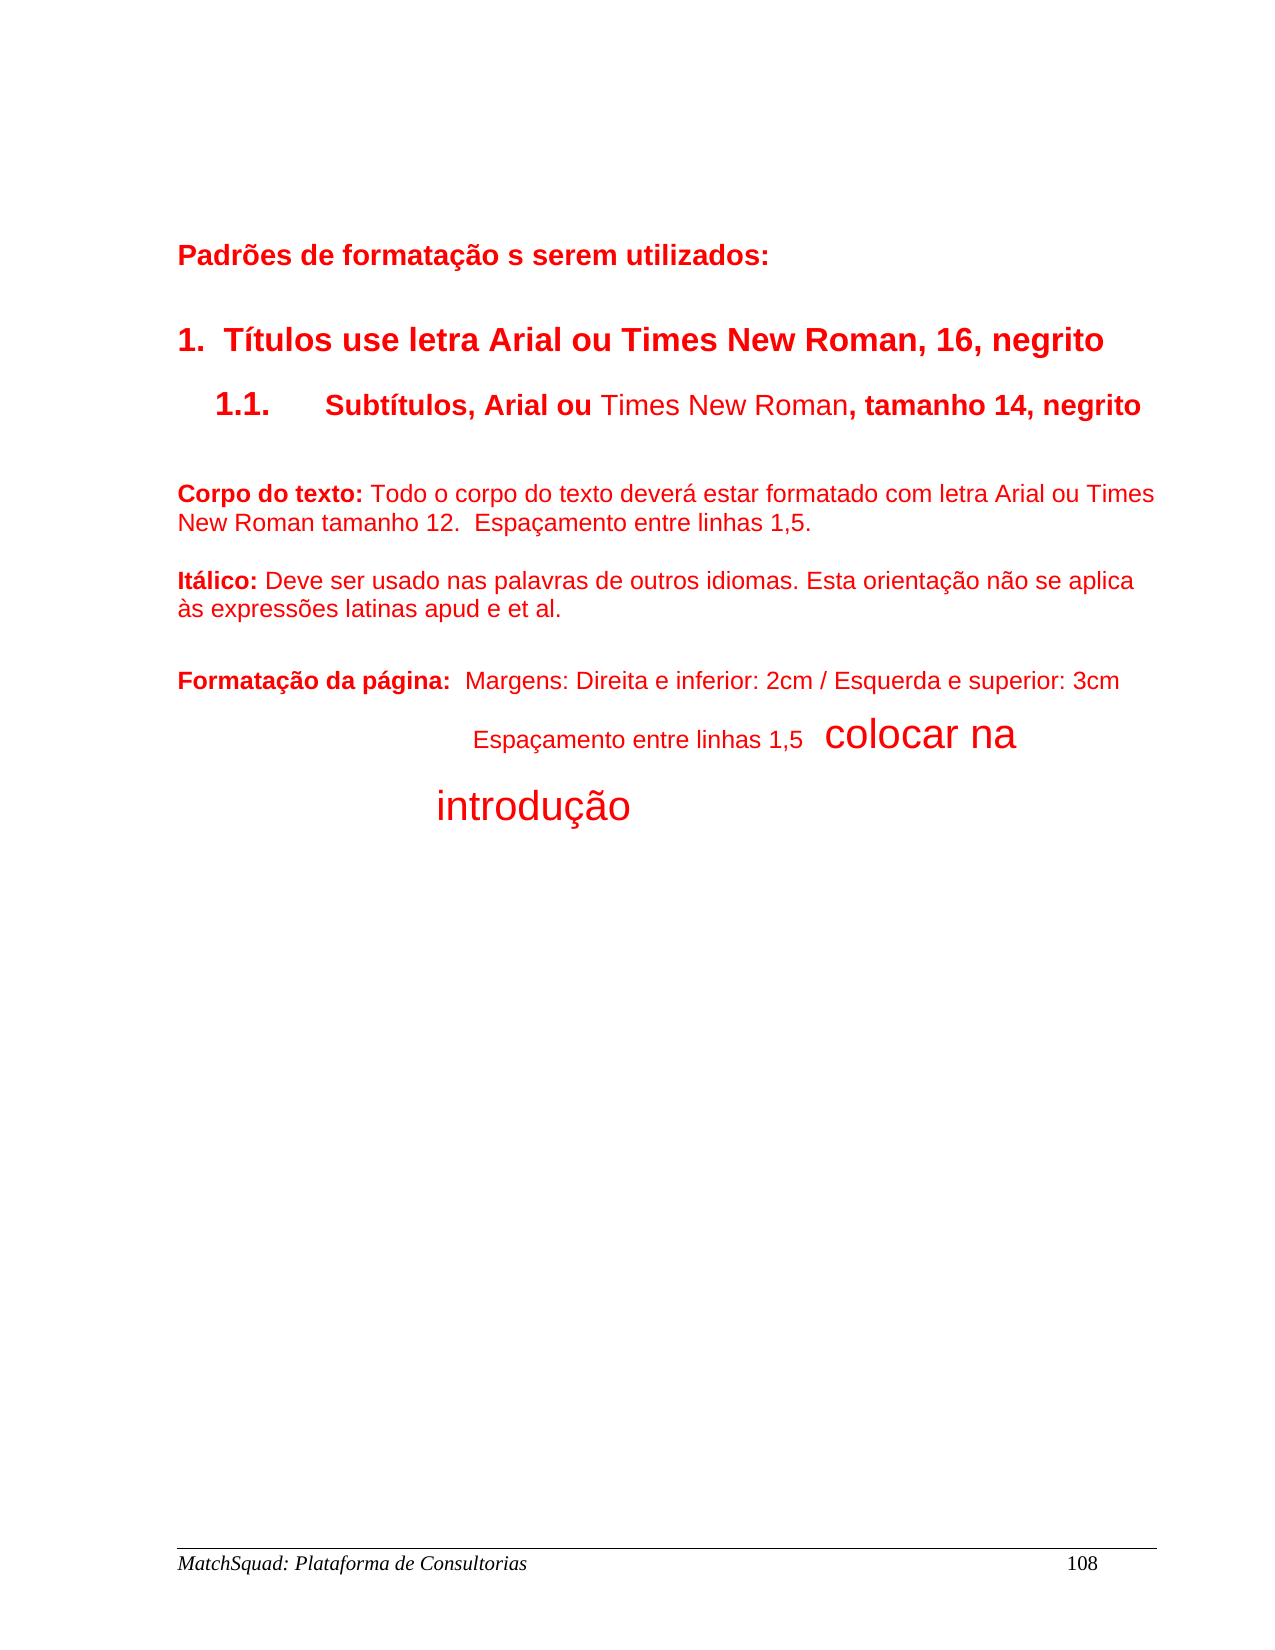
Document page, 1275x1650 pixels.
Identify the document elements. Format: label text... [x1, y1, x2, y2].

text Itálico: Deve ser usado nas palavras de outros idiomas. Esta orientação não se aplica às expressões latinas apud e et al. [177, 566, 1157, 623]
text Corpo do texto: Todo o corpo do texto deverá estar formatado com letra Arial ou Times New Roman tamanho 12. Espaçamento entre linhas 1,5. [177, 479, 1157, 537]
text Espaçamento entre linhas 1,5 colocar na introdução [436, 709, 1157, 829]
text Formatação da página: Margens: Direita e inferior: 2cm / Esquerda e superior: 3cm [177, 666, 1157, 695]
subtitle Padrões de formatação s serem utilizados: [177, 238, 1157, 272]
subtitle 1. Títulos use letra Arial ou Times New Roman, 16, negrito [177, 320, 1157, 358]
list Subtítulos, Arial ou Times New Roman, tamanho 14, negrito [215, 383, 1157, 422]
